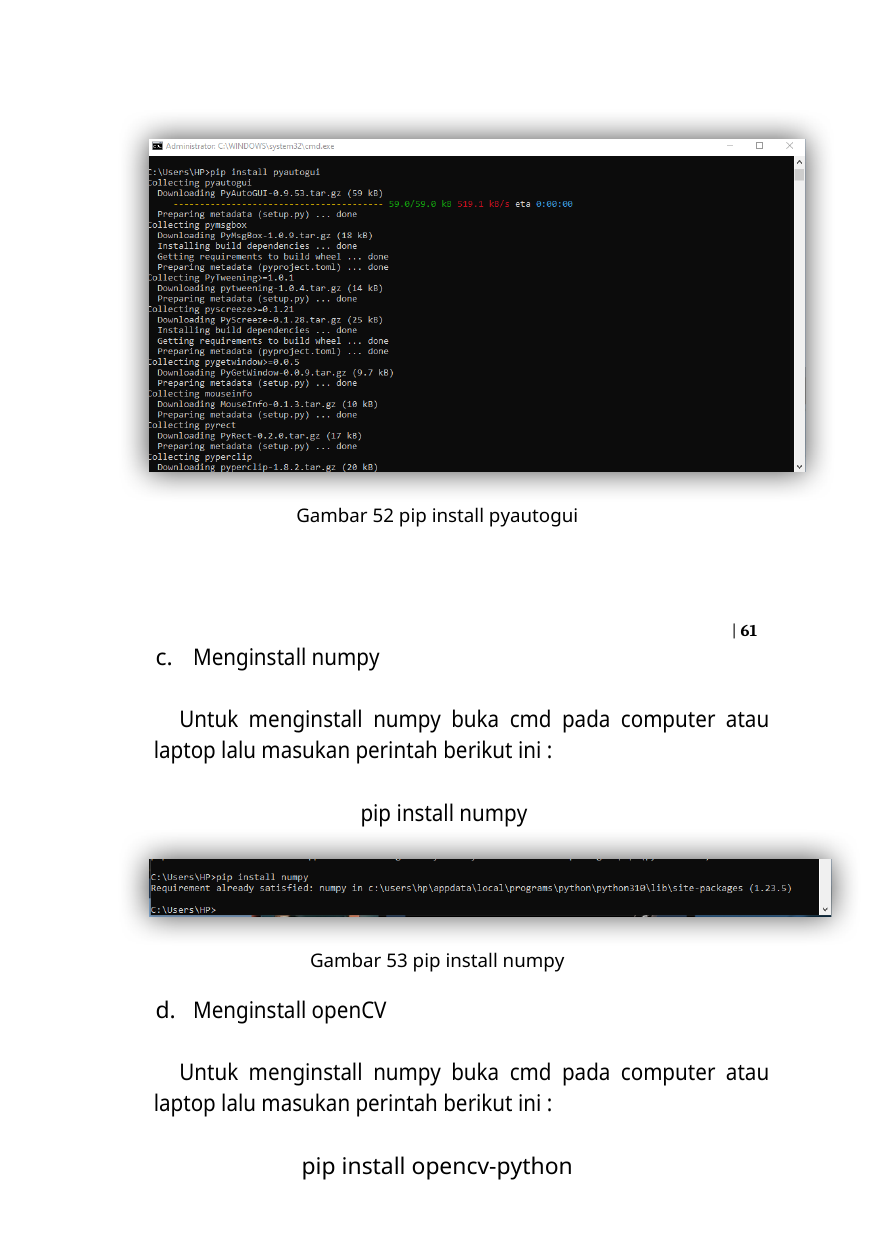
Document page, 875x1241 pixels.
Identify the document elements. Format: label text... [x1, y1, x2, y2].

text pip install opencv-python [104, 1150, 770, 1181]
subtitle pip install numpy [118, 797, 770, 828]
text Gambar 53 pip install pyautogui [104, 502, 770, 528]
subtitle Menginstall openCV [155, 993, 770, 1025]
picture [149, 139, 806, 472]
text Gambar 54 pip install numpy [104, 947, 770, 973]
subtitle Menginstall numpy [155, 641, 770, 672]
text | 61 [118, 622, 757, 641]
subtitle Untuk menginstall numpy buka cmd pada computer atau laptop lalu masukan perintah berikut ini : [118, 1056, 770, 1118]
subtitle Untuk menginstall numpy buka cmd pada computer atau laptop lalu masukan perintah berikut ini : [118, 703, 770, 766]
picture [149, 859, 832, 917]
